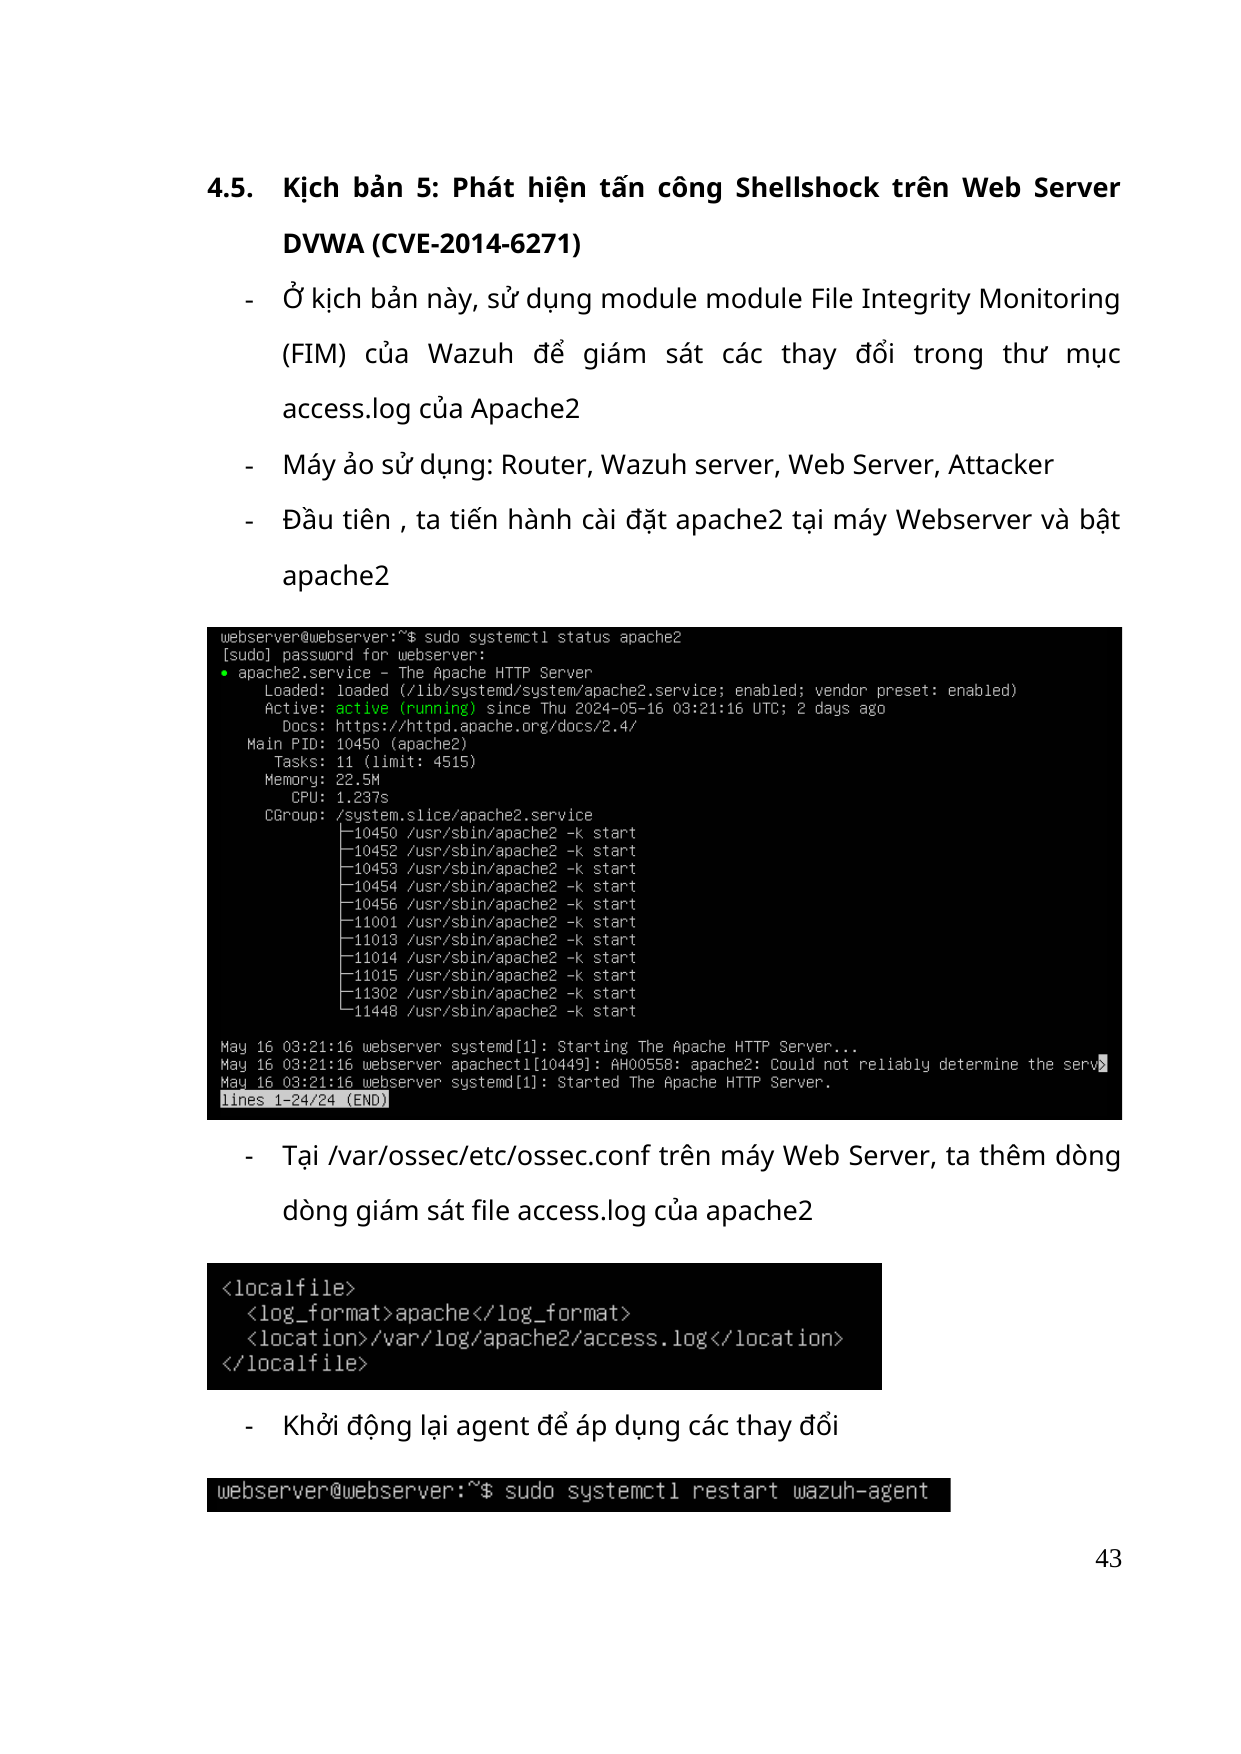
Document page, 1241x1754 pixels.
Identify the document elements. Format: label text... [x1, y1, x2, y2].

subtitle Kịch bản 5: Phát hiện tấn công Shellshock trên Web Server DVWA (CVE-2014-6271) [207, 169, 1122, 261]
picture [207, 627, 1123, 1120]
picture [207, 1478, 951, 1512]
list Đầu tiên , ta tiến hành cài đặt apache2 tại máy Webserver và bật apache2 [244, 501, 1122, 593]
list Khởi động lại agent để áp dụng các thay đổi [244, 1406, 1122, 1443]
list Máy ảo sử dụng: Router, Wazuh server, Web Server, Attacker [244, 445, 1122, 482]
picture [207, 1263, 882, 1390]
list Ở kịch bản này, sử dụng module module File Integrity Monitoring (FIM) của Wazuh để giám sát các thay đổi trong thư mục access.log của Apache2 [244, 279, 1122, 427]
list Tại /var/ossec/etc/ossec.conf trên máy Web Server, ta thêm dòng dòng giám sát file access.log của apache2 [244, 1136, 1122, 1228]
